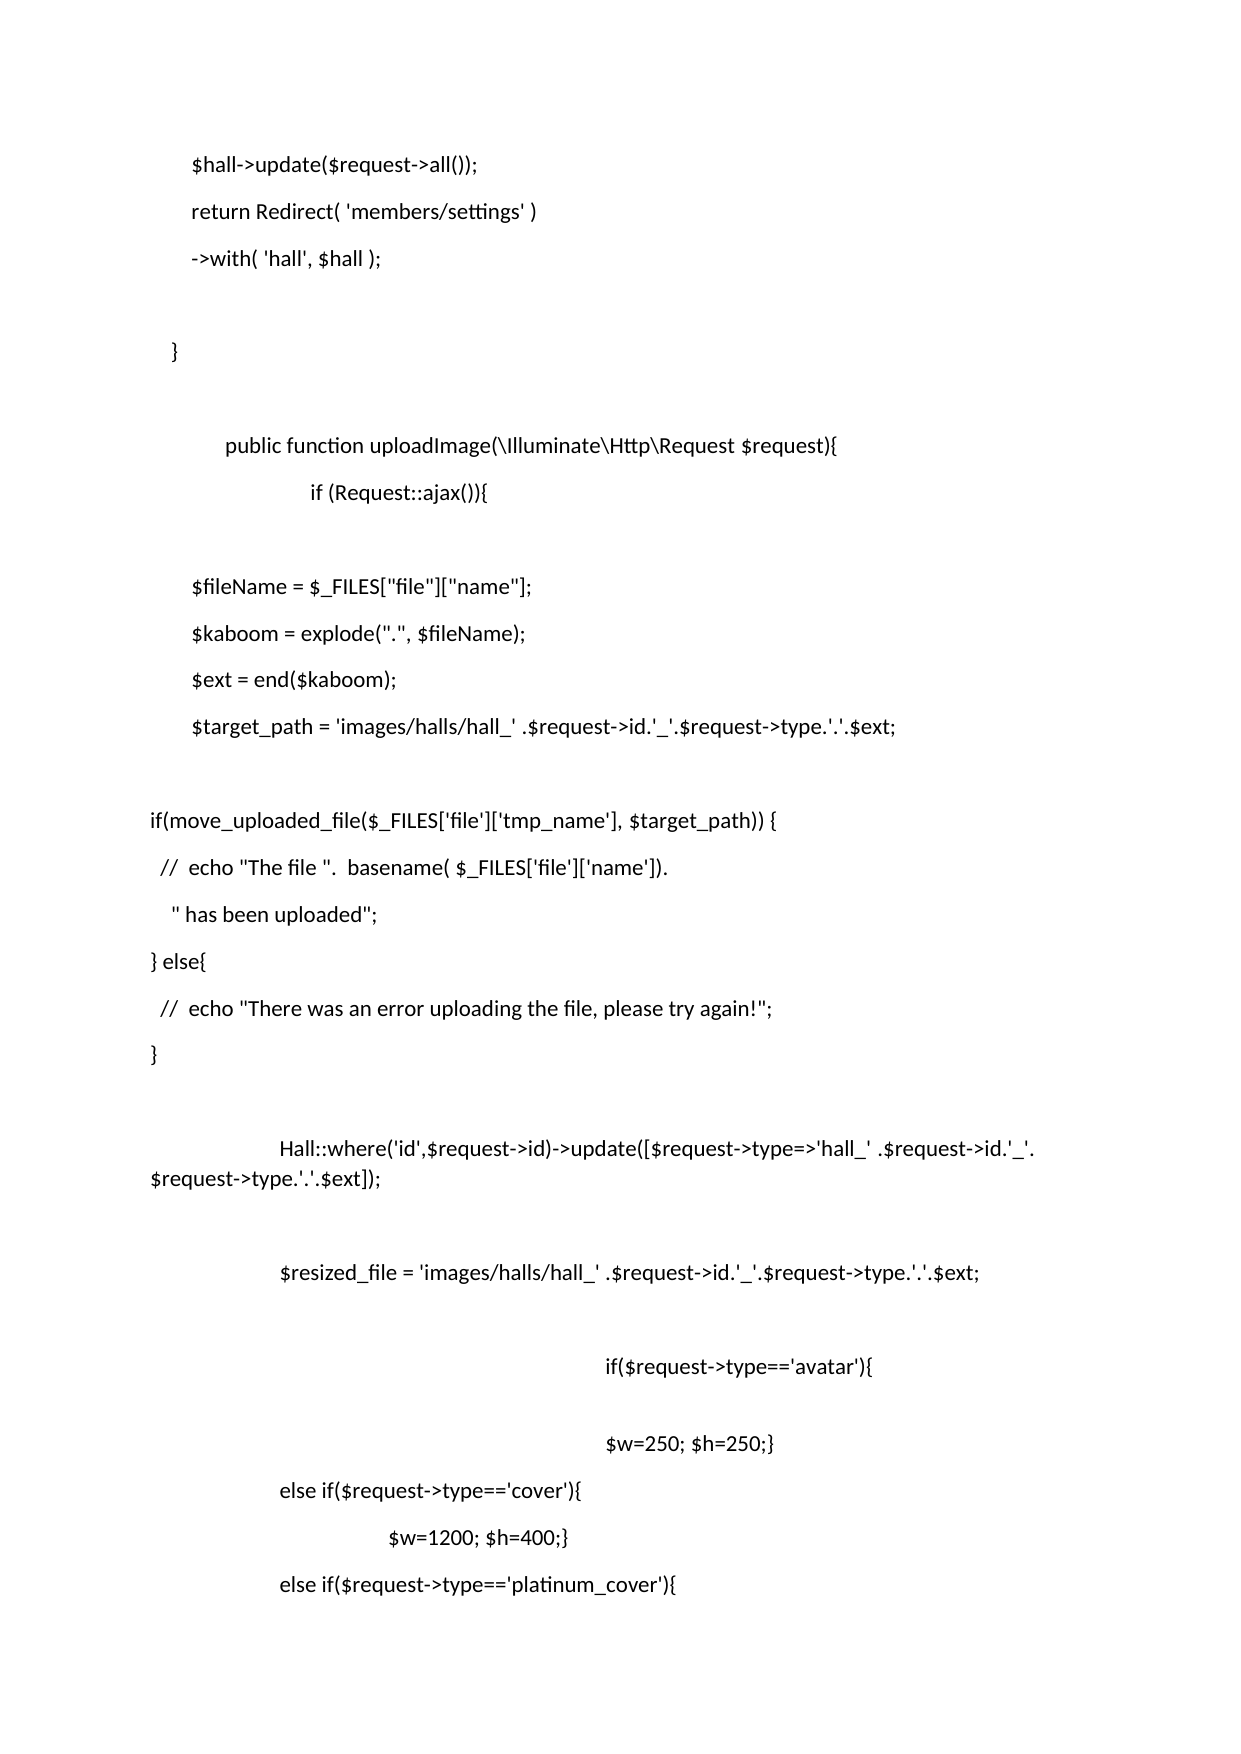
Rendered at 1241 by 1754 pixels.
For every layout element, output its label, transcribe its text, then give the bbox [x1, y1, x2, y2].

text // echo "The file ". basename( $_FILES['file']['name']). [150, 853, 1090, 881]
text $w=250; $h=250;} [150, 1429, 1090, 1457]
text " has been uploaded"; [150, 900, 1090, 928]
text return Redirect( 'members/settings' ) [150, 197, 1090, 225]
text ->with( 'hall', $hall ); [150, 244, 1090, 272]
text $fileName = $_FILES["file"]["name"]; [150, 572, 1090, 600]
text } [150, 337, 1090, 366]
text } [150, 1041, 1090, 1069]
text $hall->update($request->all()); [150, 150, 1090, 178]
text } else{ [150, 947, 1090, 975]
text public function uploadImage(\Illuminate\Http\Request $request){ [150, 431, 1090, 459]
text if(move_uploaded_file($_FILES['file']['tmp_name'], $target_path)) { [150, 806, 1090, 834]
text if($request->type=='avatar'){ [150, 1352, 1090, 1410]
text // echo "There was an error uploading the file, please try again!"; [150, 994, 1090, 1022]
text $ext = end($kaboom); [150, 666, 1090, 694]
text $target_path = 'images/halls/hall_' .$request->id.'_'.$request->type.'.'.$ext; [150, 712, 1090, 741]
text if (Request::ajax()){ [150, 478, 1090, 506]
text $w=1200; $h=400;} [150, 1523, 1090, 1551]
text Hall::where('id',$request->id)->update([$request->type=>'hall_' .$request->id.'_'.$request->type.'.'.$ext]); [150, 1134, 1090, 1193]
text $resized_file = 'images/halls/hall_' .$request->id.'_'.$request->type.'.'.$ext; [150, 1258, 1090, 1286]
text else if($request->type=='platinum_cover'){ [150, 1570, 1090, 1598]
text else if($request->type=='cover'){ [150, 1476, 1090, 1504]
text $kaboom = explode(".", $fileName); [150, 619, 1090, 647]
